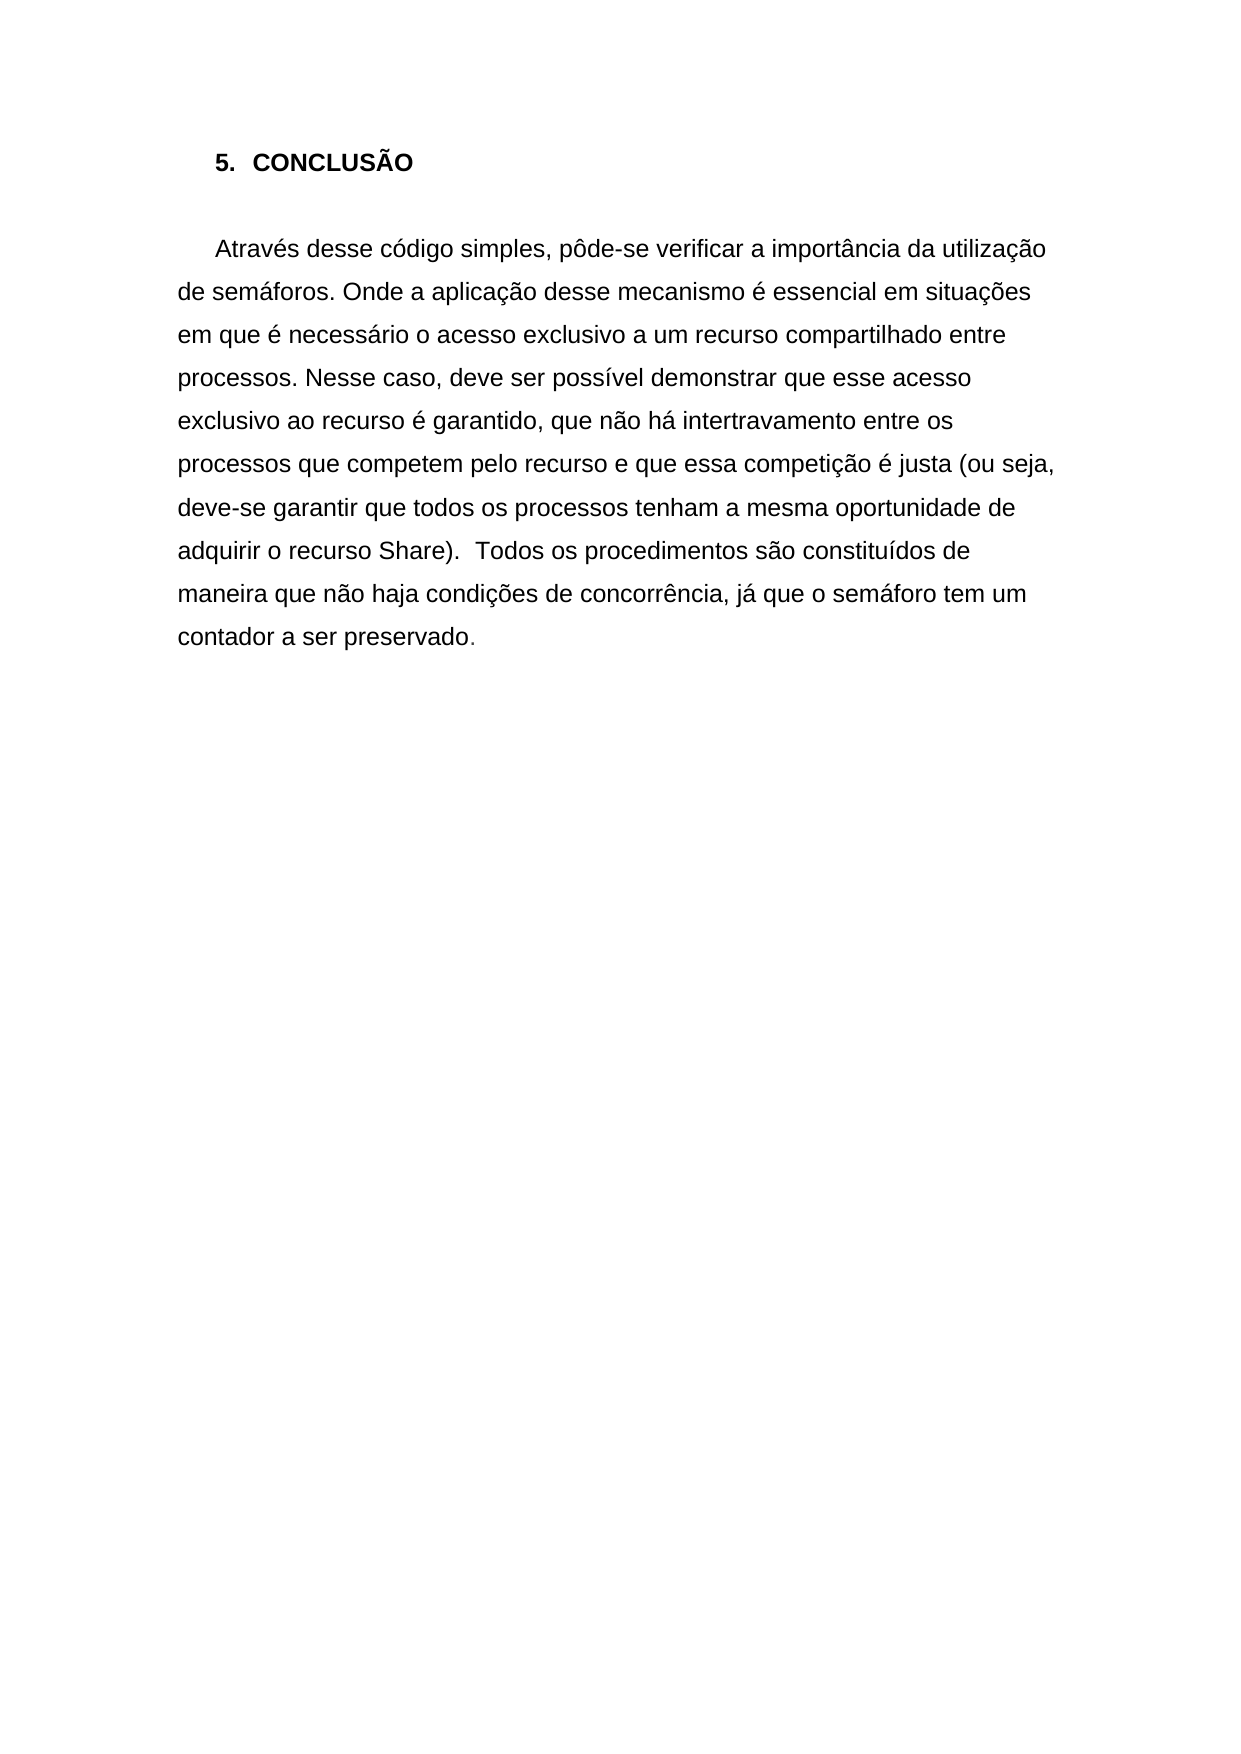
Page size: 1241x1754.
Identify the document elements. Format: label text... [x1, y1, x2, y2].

text Através desse código simples, pôde-se verificar a importância da utilização de semáforos. Onde a aplicação desse mecanismo é essencial em situações em que é necessário o acesso exclusivo a um recurso compartilhado entre processos. Nesse caso, deve ser possível demonstrar que esse acesso exclusivo ao recurso é garantido, que não há intertravamento entre os processos que competem pelo recurso e que essa competição é justa (ou seja, deve-se garantir que todos os processos tenham a mesma oportunidade de adquirir o recurso Share). Todos os procedimentos são constituídos de maneira que não haja condições de concorrência, já que o semáforo tem um contador a ser preservado. [177, 234, 1063, 651]
list CONCLUSÃO [215, 148, 1063, 176]
